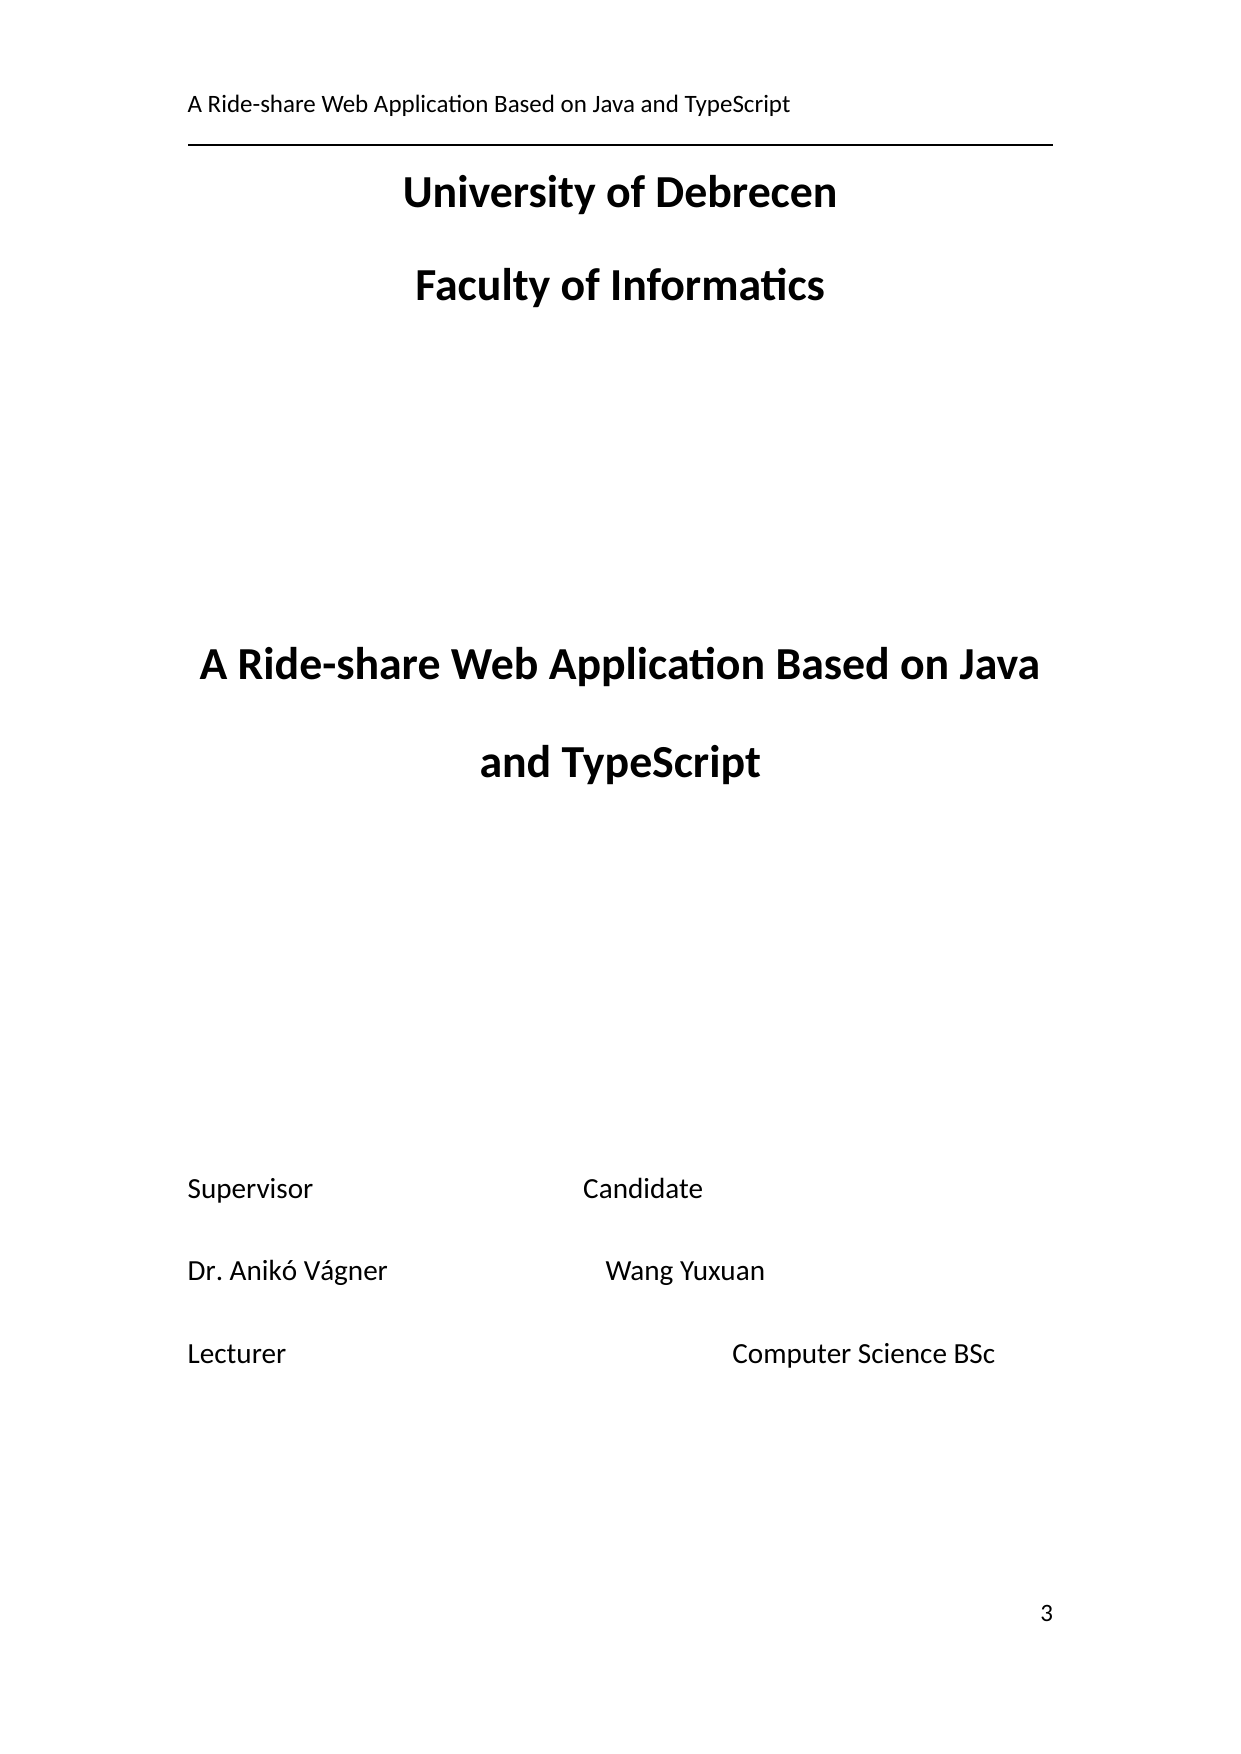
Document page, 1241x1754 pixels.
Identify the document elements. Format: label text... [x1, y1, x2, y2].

text University of Debrecen [187, 158, 1053, 223]
text Lecturer Computer Science BSc [187, 1321, 1023, 1386]
text Supervisor Candidate [187, 1155, 1053, 1220]
text Faculty of Informatics [187, 251, 1053, 316]
text Dr. Anikó Vágner Wang Yuxuan [187, 1238, 1053, 1303]
text A Ride-share Web Application Based on Java and TypeScript [187, 631, 1053, 793]
